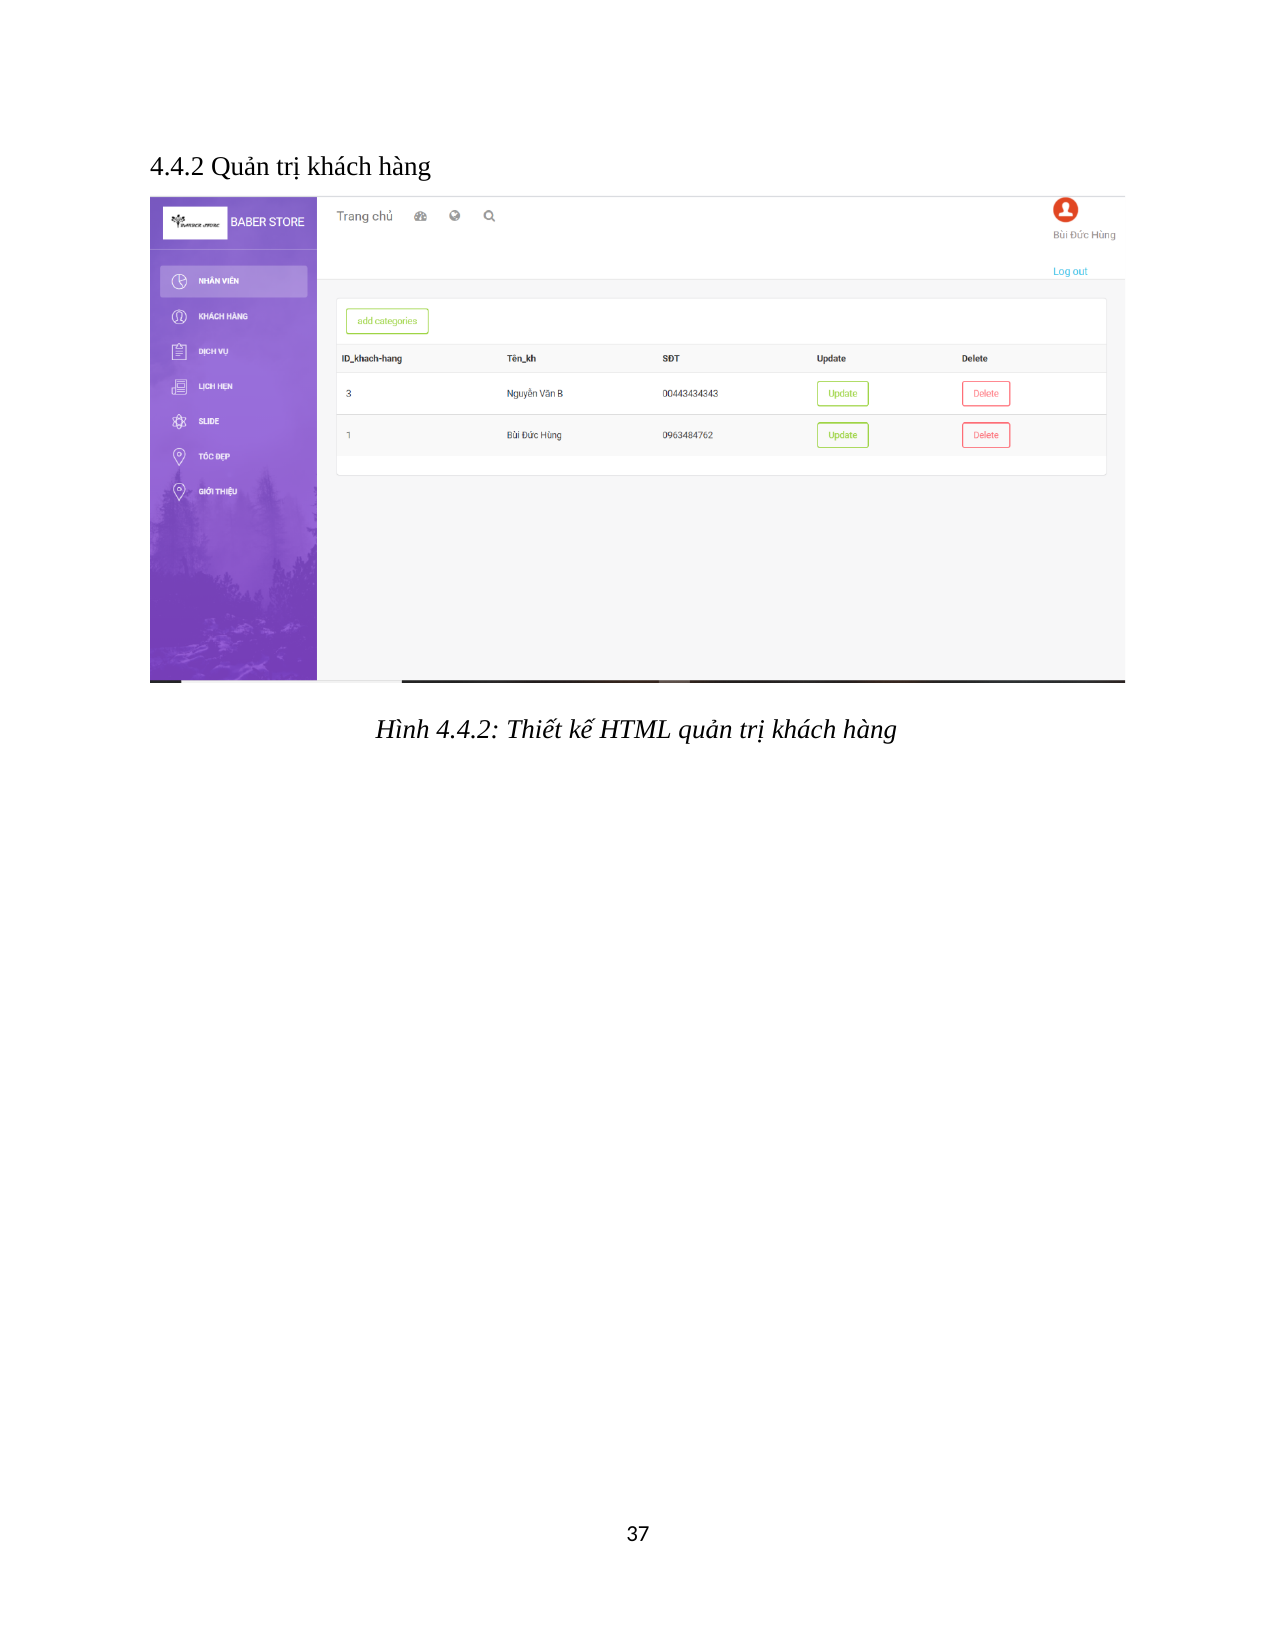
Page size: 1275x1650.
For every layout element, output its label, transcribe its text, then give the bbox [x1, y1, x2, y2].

text Hình 4.4.2: Thiết kế HTML quản trị khách hàng [150, 713, 1125, 744]
picture [150, 195, 1125, 683]
text 4.4.2 Quản trị khách hàng [150, 150, 1125, 195]
